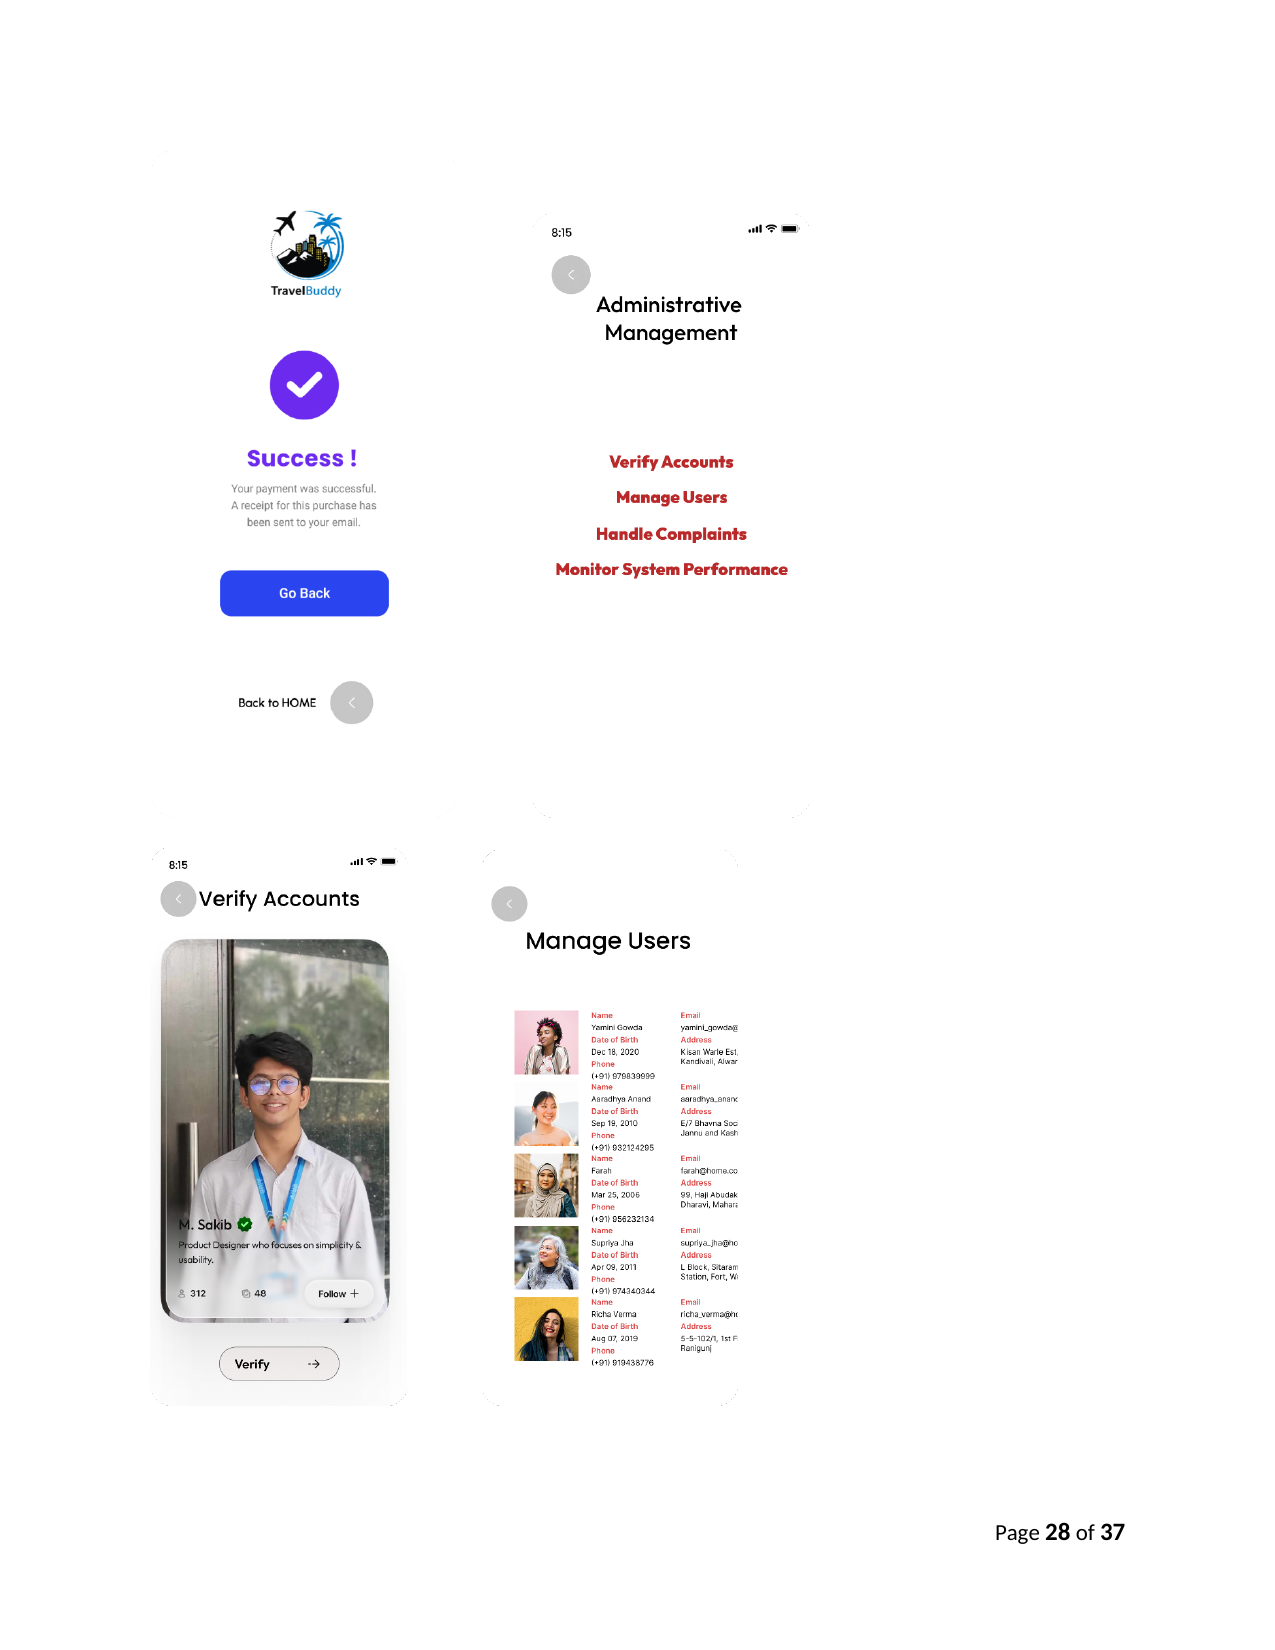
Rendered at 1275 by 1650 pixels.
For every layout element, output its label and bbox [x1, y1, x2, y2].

picture [150, 847, 408, 1406]
picture [481, 848, 738, 1406]
picture [531, 212, 810, 818]
picture [150, 150, 458, 818]
